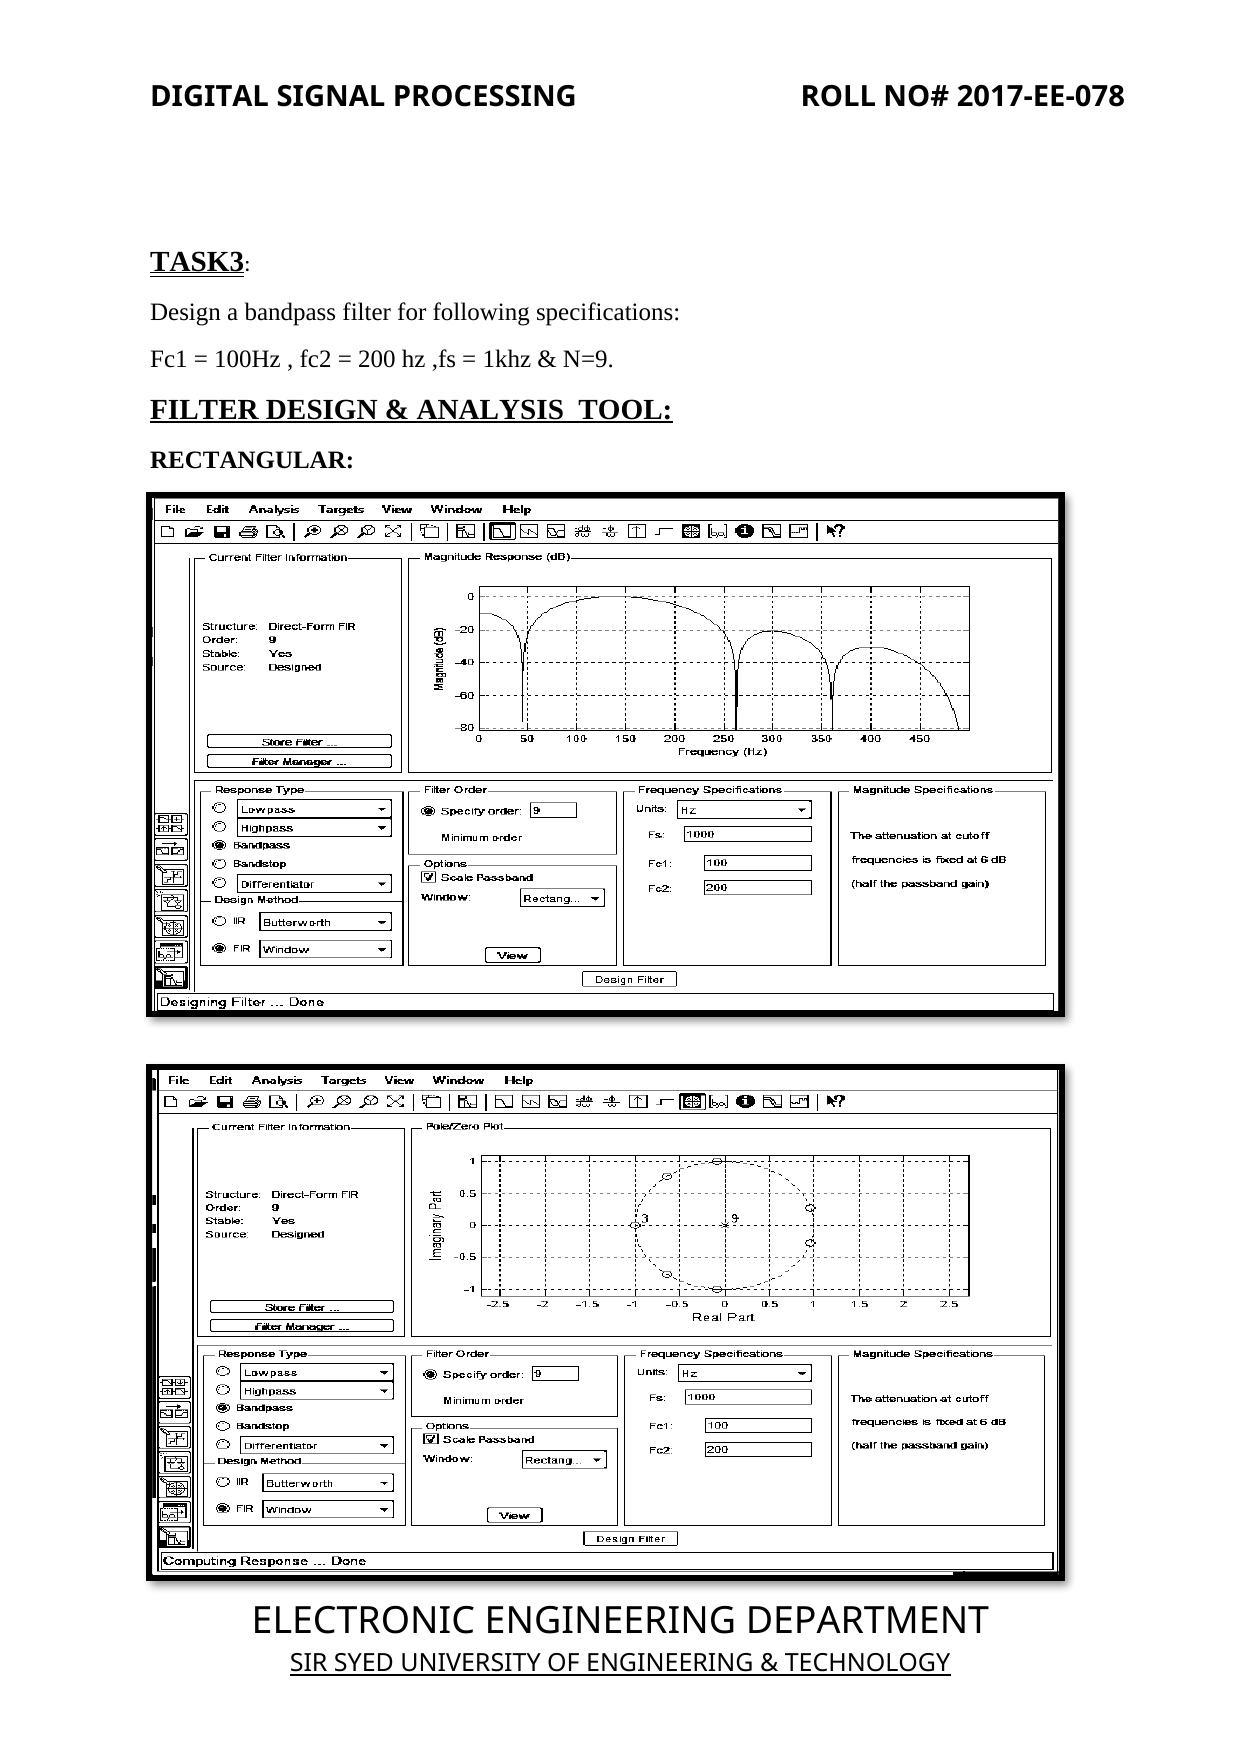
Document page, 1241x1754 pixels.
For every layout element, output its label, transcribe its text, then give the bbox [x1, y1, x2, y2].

text RECTANGULAR: [150, 445, 1090, 473]
text FILTER DESIGN & ANALYSIS TOOL: [150, 392, 1090, 426]
text Design a bandpass filter for following specifications: [150, 297, 1090, 325]
text TASK3: [150, 244, 1090, 277]
text Fc1 = 100Hz , fc2 = 200 hz ,fs = 1khz & N=9. [150, 344, 1090, 373]
